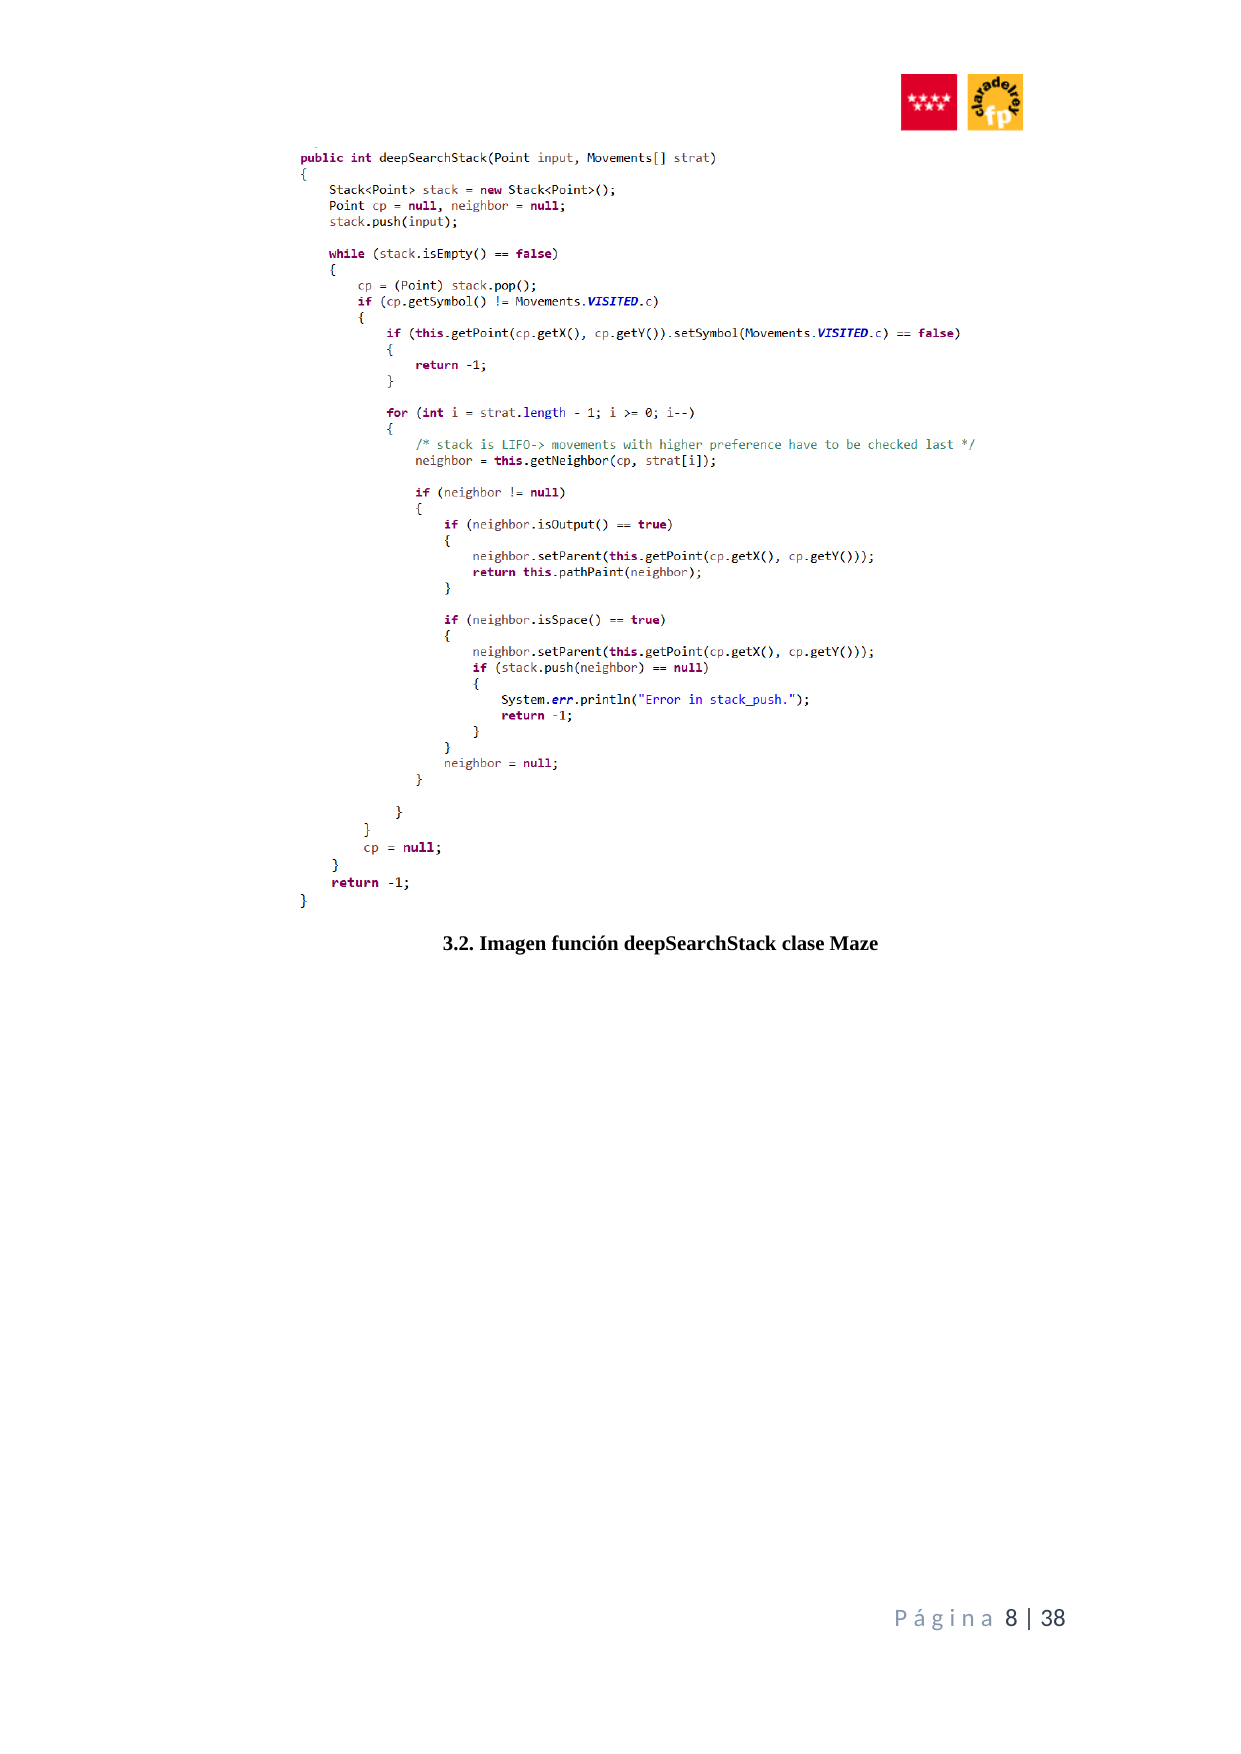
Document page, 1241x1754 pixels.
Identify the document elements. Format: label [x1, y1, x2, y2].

picture [295, 803, 757, 917]
picture [900, 73, 1024, 131]
picture [295, 147, 983, 789]
